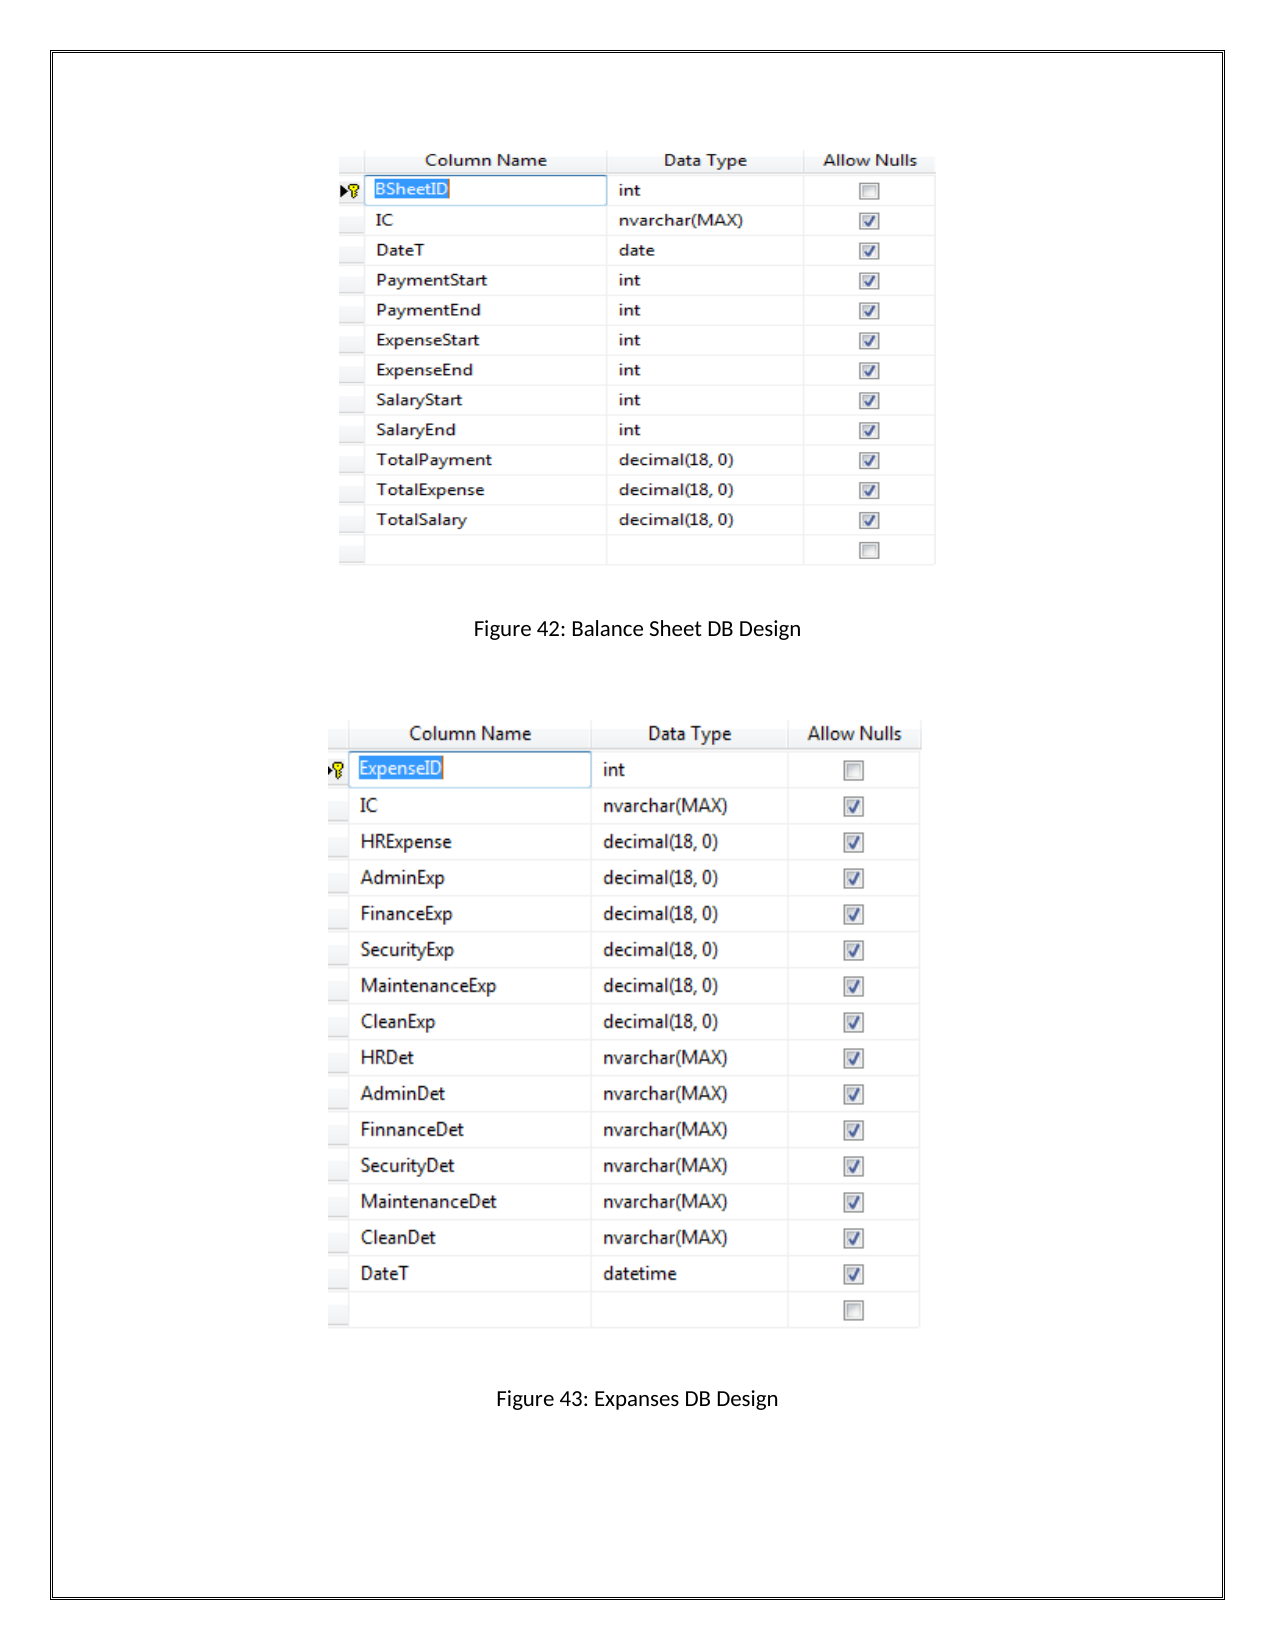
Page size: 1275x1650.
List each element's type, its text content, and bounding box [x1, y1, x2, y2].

text Figure 42: Balance Sheet DB Design [150, 614, 1125, 642]
text Figure 43: Expanses DB Design [150, 1384, 1125, 1412]
picture [339, 150, 936, 589]
picture [328, 720, 947, 1360]
